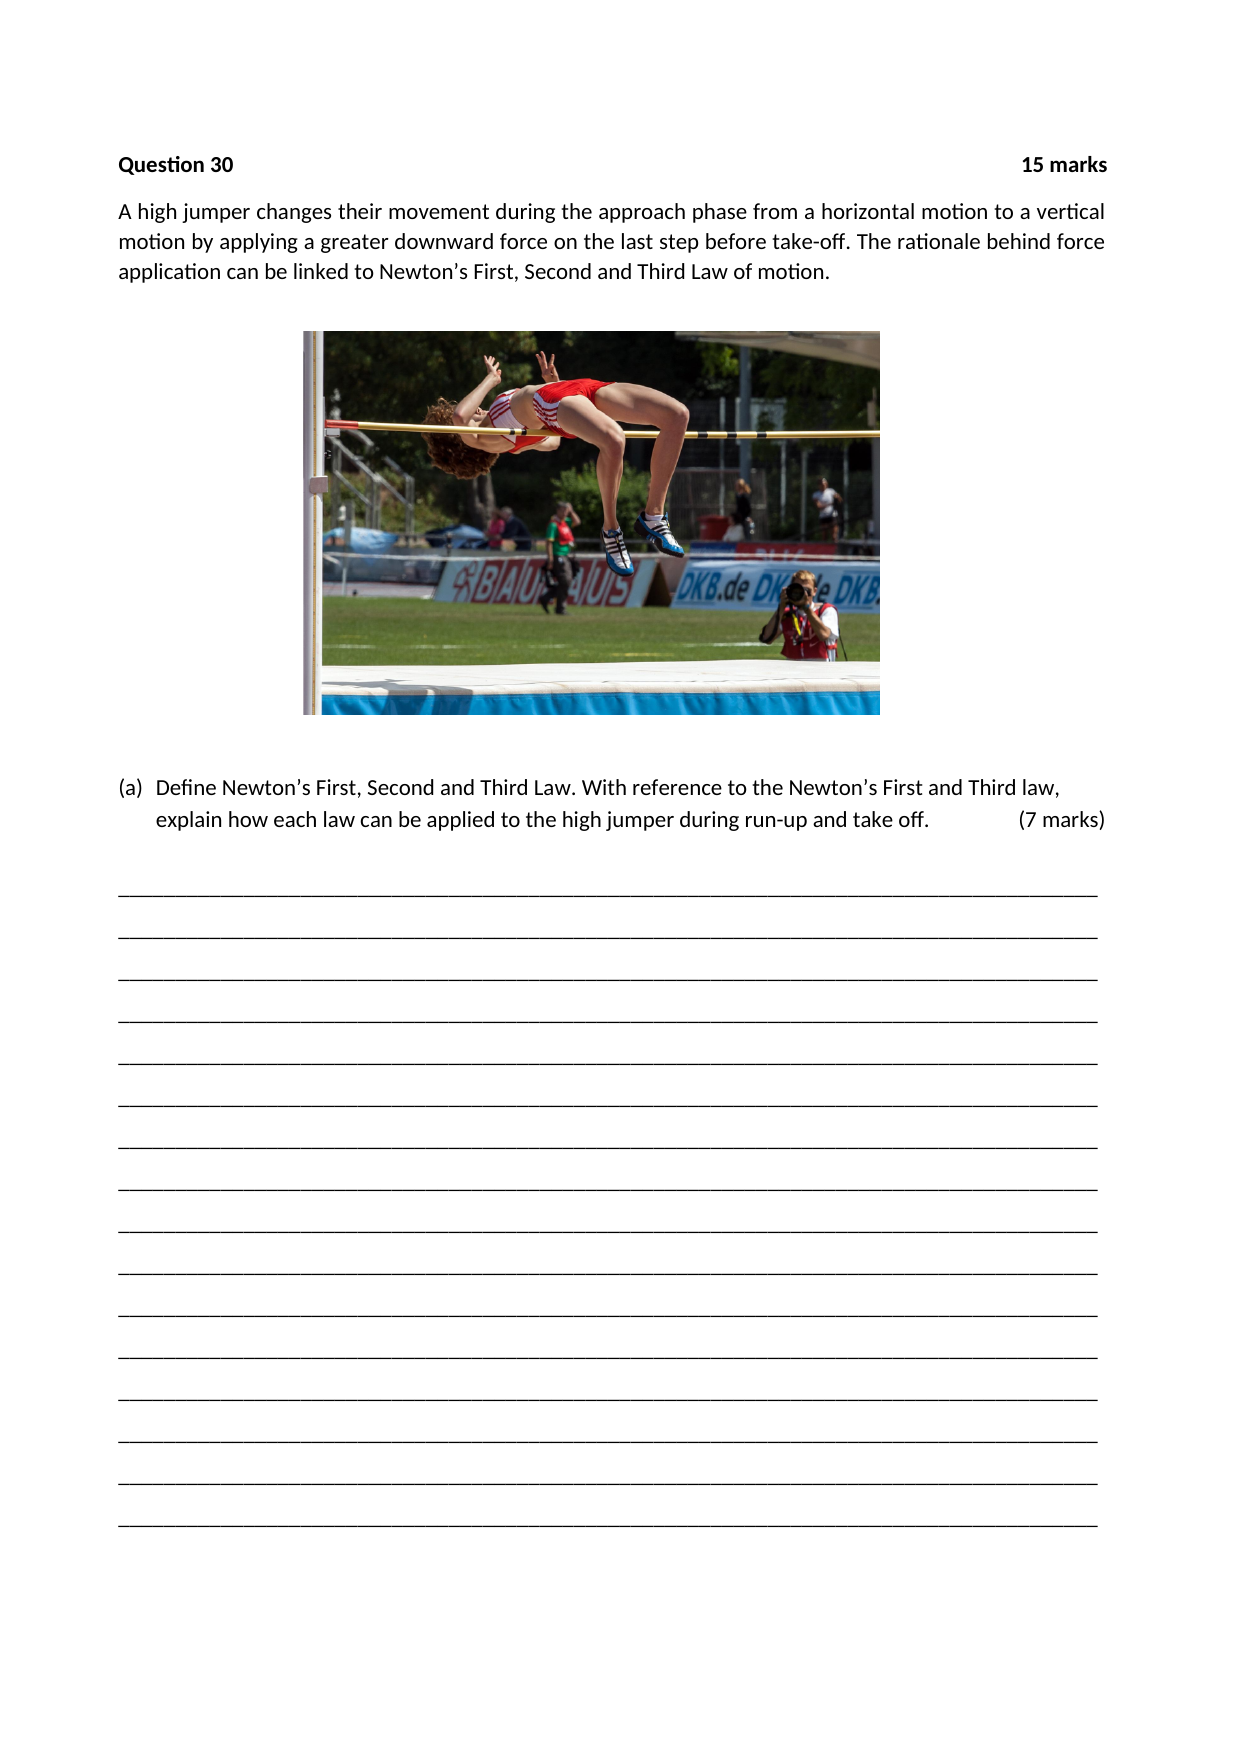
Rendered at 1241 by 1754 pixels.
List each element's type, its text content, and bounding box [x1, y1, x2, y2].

picture [679, 698, 686, 715]
text Question 30 15 marks [118, 150, 1108, 178]
picture [342, 707, 359, 715]
picture [334, 706, 340, 715]
list Define Newton’s First, Second and Third Law. With reference to the Newton’s First and Third law, explain how each law can be applied to the high jumper during run-up and take off. (7 marks) [118, 773, 1108, 833]
text ________________________________________________________________________________________________________________________________________________________________________________________________________________________________________________________________________________________________________________________________________________________________________________________________________________________________________________________________________________________________________________________________________________________________________________________________________________________________________________________________________________________________________________________________________________________________________________________________________________________________________________________________________________________________________________________________________________________________________________________________________________________________________________________________________________________________________________________________________________________________________________________________________________________________________________________________________________________________________________________________________________________________________________________________________________________________ [118, 872, 1108, 1530]
text A high jumper changes their movement during the approach phase from a horizontal motion to a vertical motion by applying a greater downward force on the last step before take-off. The rationale behind force application can be linked to Newton’s First, Second and Third Law of motion. [118, 197, 1108, 285]
picture [303, 331, 880, 715]
picture [782, 698, 790, 715]
